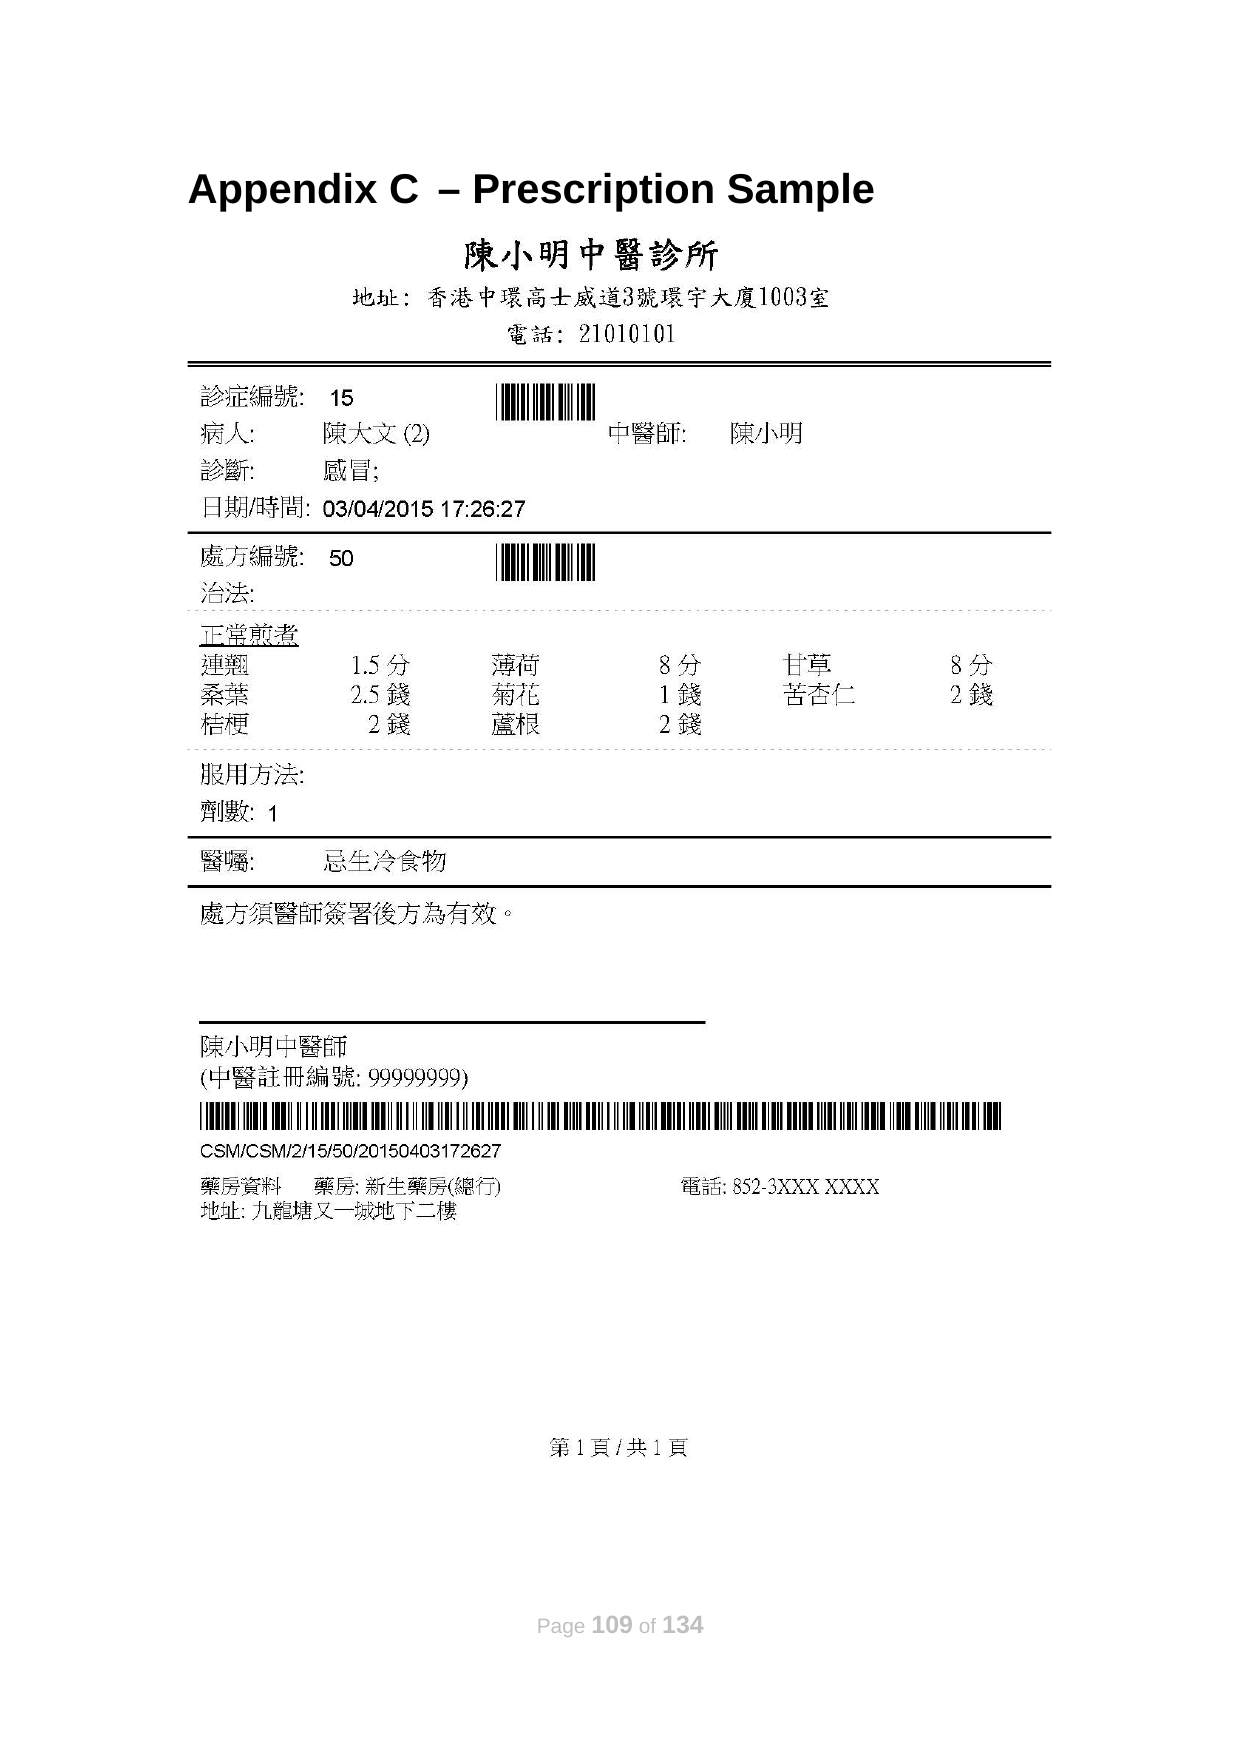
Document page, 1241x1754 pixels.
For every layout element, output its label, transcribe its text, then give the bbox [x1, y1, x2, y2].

subtitle – Prescription Sample [187, 164, 1053, 212]
picture [187, 236, 1052, 1459]
